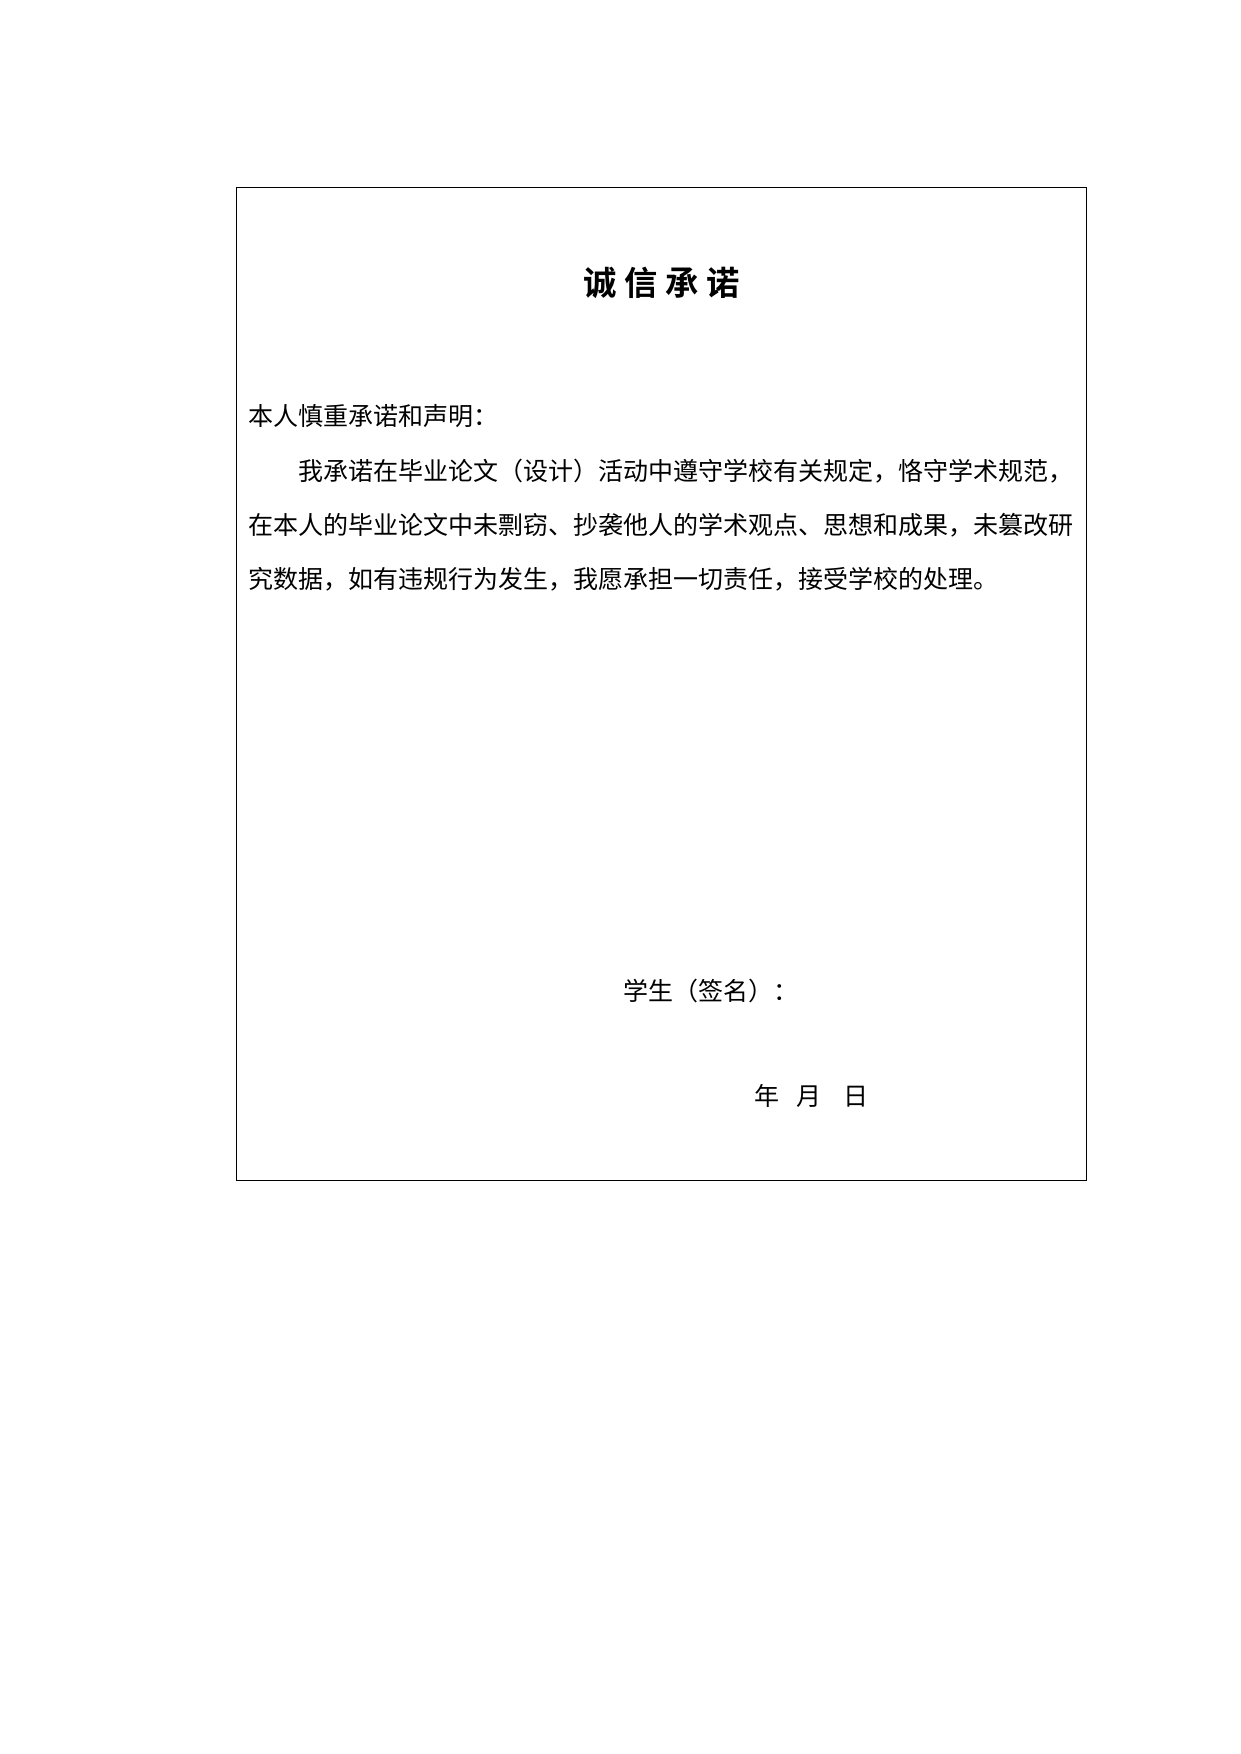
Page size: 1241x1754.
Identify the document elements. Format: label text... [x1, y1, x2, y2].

table_cell 诚 信 承 诺 本人慎重承诺和声明： 我承诺在毕业论文（设计）活动中遵守学校有关规定，恪守学术规范，在本人的毕业论文中未剽窃、抄袭他人的学术观点、思想和成果，未篡改研究数据，如有违规行为发生，我愿承担一切责任，接受学校的处理。 学生（签名）： 年 月 日 [237, 188, 1086, 1179]
